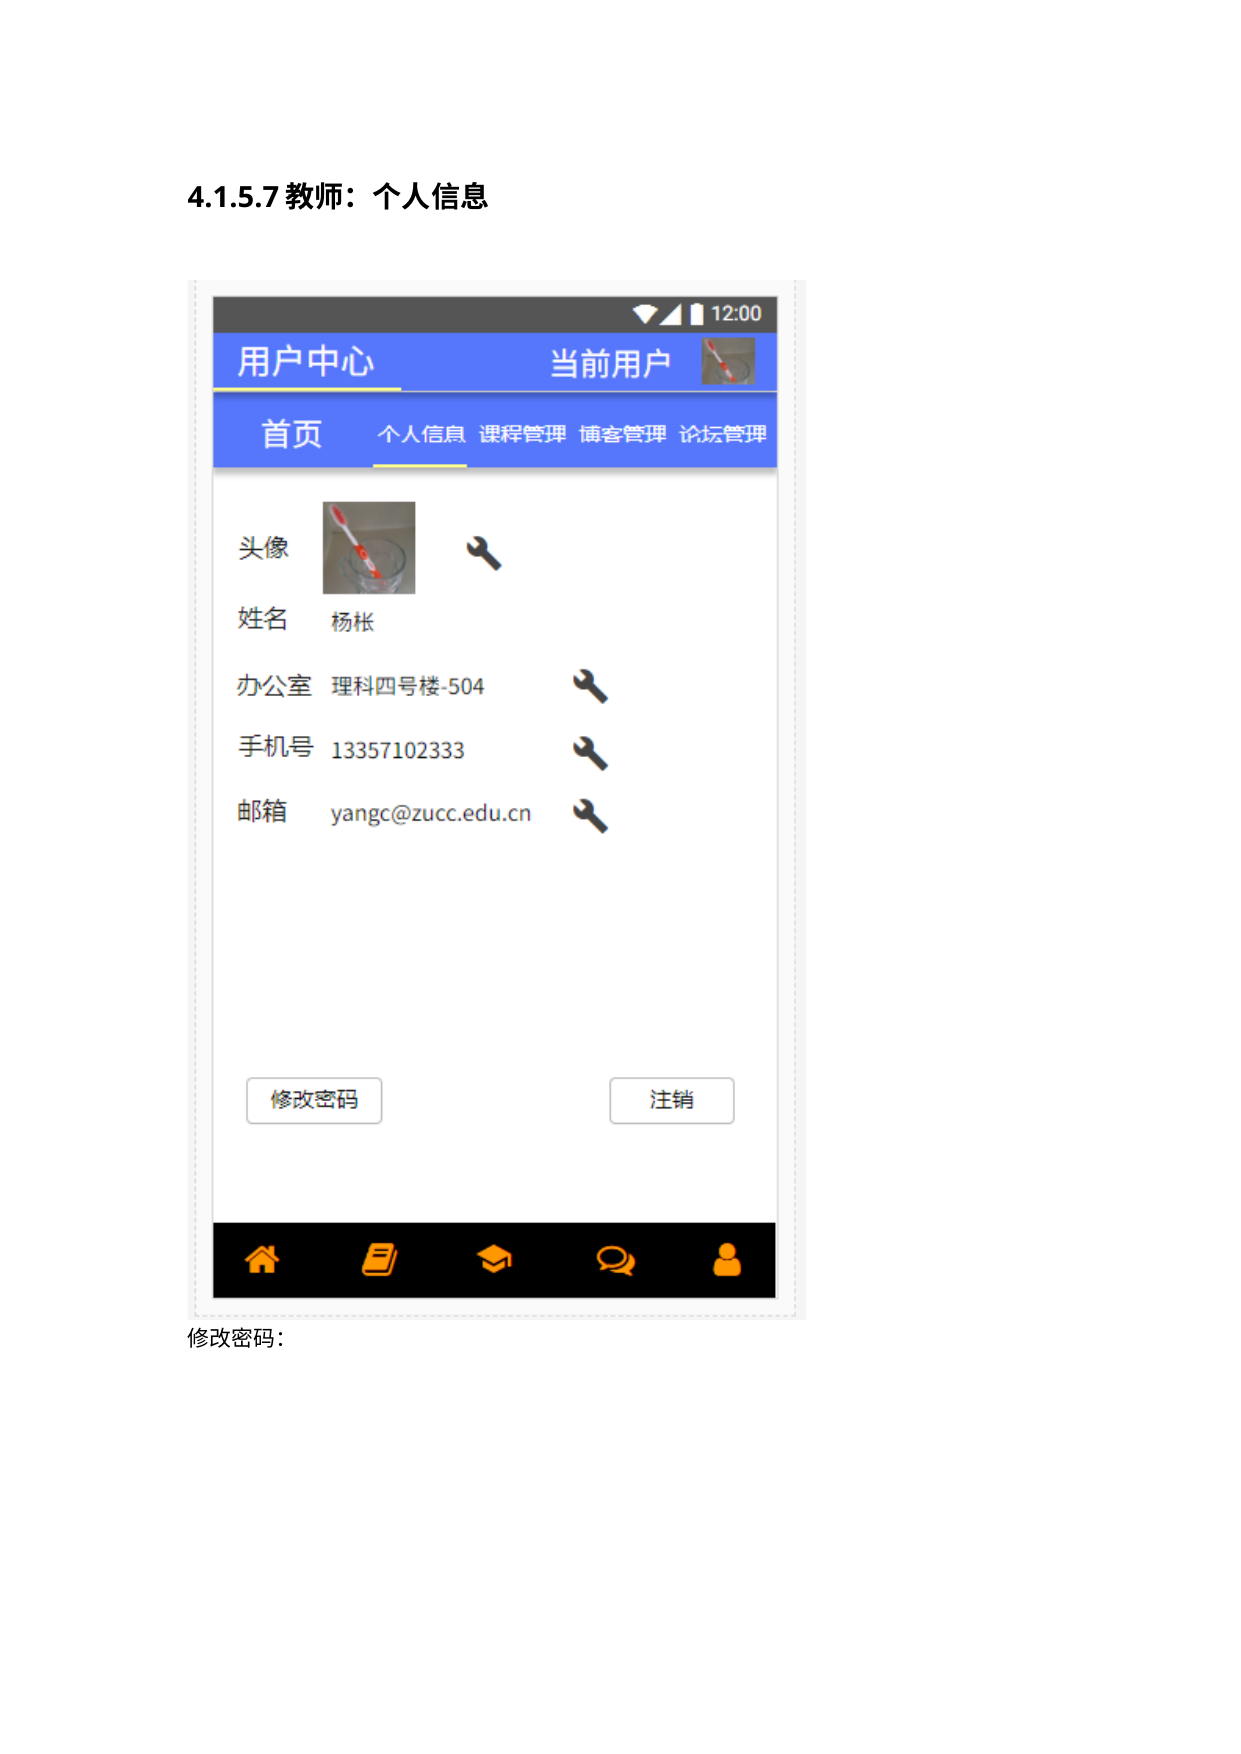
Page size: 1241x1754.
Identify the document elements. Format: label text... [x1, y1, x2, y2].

text 修改密码： [187, 1321, 1053, 1353]
subtitle 4.1.5.7教师：个人信息 [187, 162, 1053, 227]
picture [187, 280, 807, 1320]
